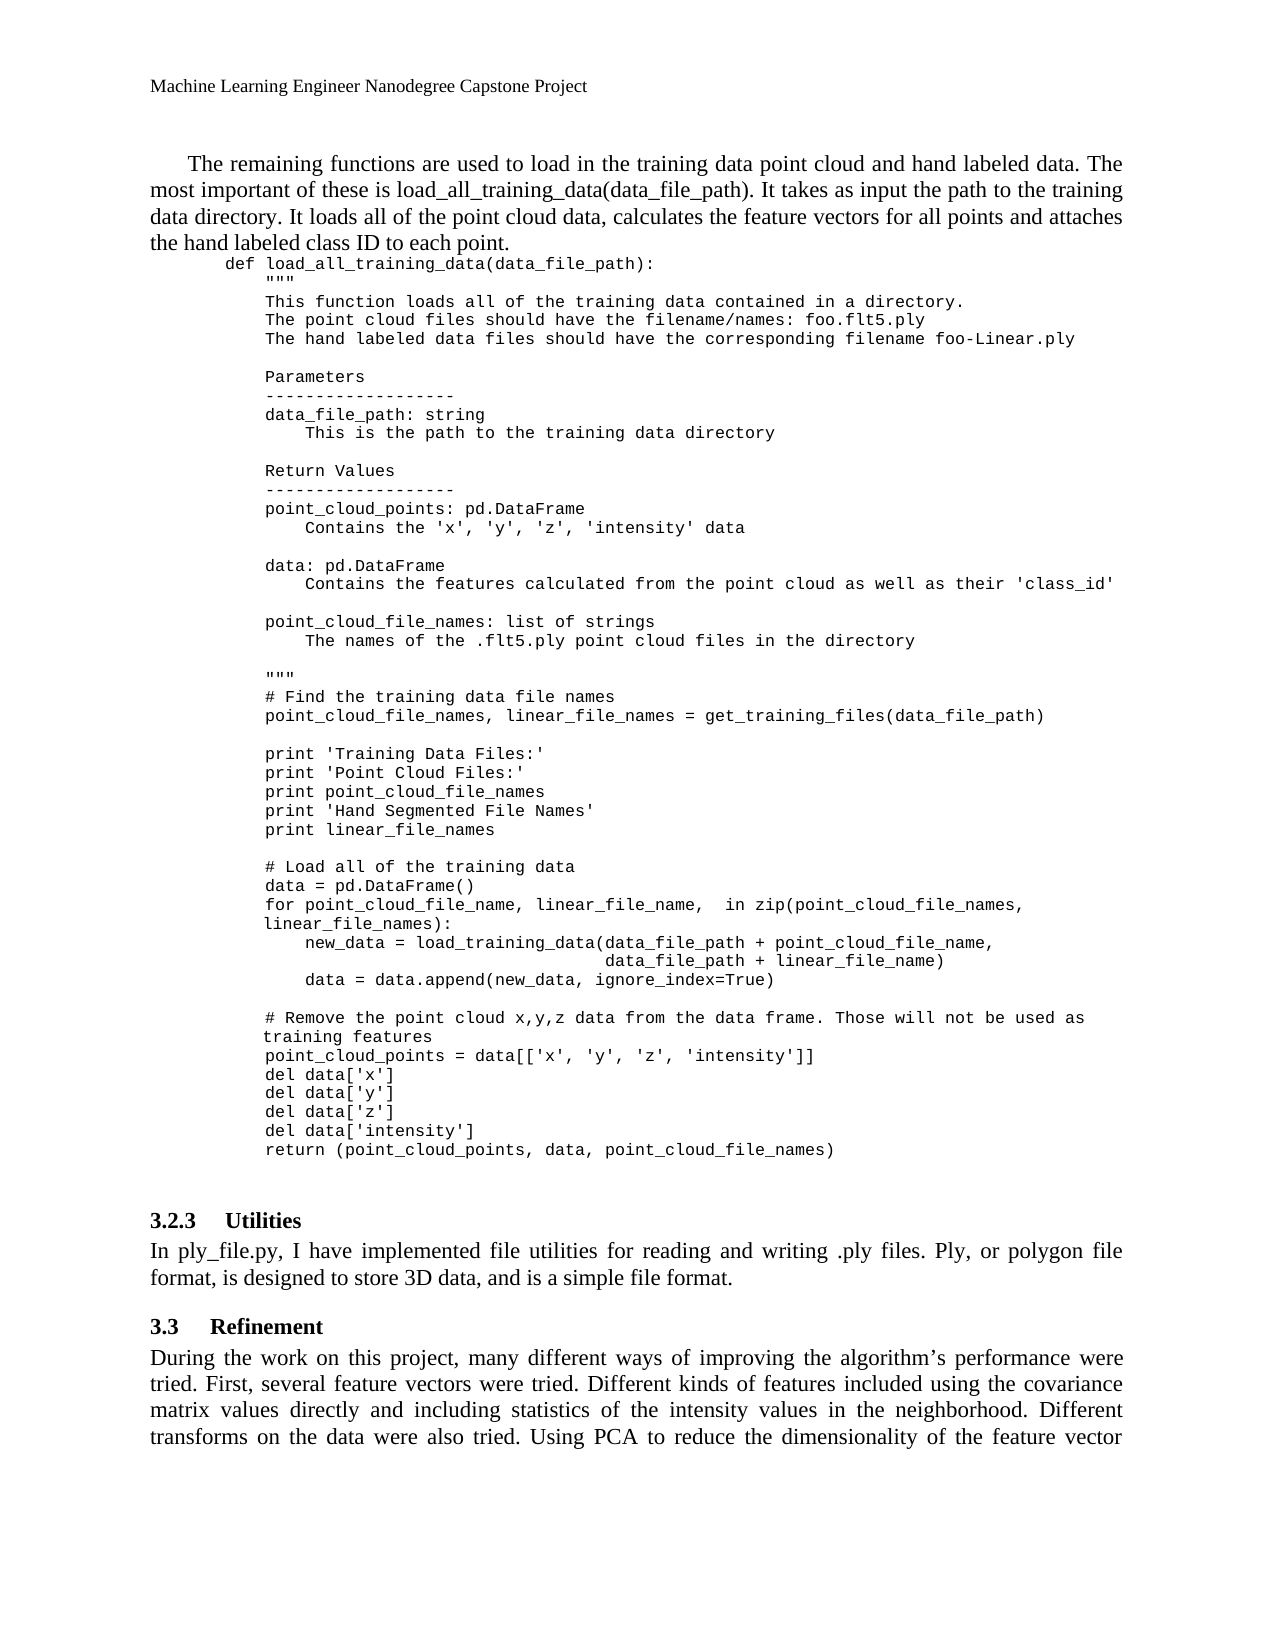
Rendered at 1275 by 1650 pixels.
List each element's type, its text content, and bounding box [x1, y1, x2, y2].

text data_file_path: string [225, 406, 1125, 425]
text del data['x'] [225, 1066, 1125, 1085]
text # Load all of the training data [225, 859, 1125, 878]
text Contains the features calculated from the point cloud as well as their 'class_id' [225, 576, 1125, 595]
text Parameters [225, 368, 1125, 387]
text # Remove the point cloud x,y,z data from the data frame. Those will not be used as training features [225, 1009, 1125, 1047]
text In ply_file.py, I have implemented file utilities for reading and writing .ply files. Ply, or polygon file format, is designed to store 3D data, and is a simple file format. [150, 1237, 1125, 1290]
text point_cloud_points = data[['x', 'y', 'z', 'intensity']] [225, 1047, 1125, 1066]
text The hand labeled data files should have the corresponding filename foo-Linear.ply [225, 331, 1125, 350]
text print point_cloud_file_names [225, 783, 1125, 802]
text print 'Point Cloud Files:' [225, 764, 1125, 783]
text del data['y'] [225, 1085, 1125, 1104]
text point_cloud_file_names, linear_file_names = get_training_files(data_file_path) [225, 708, 1125, 727]
text """ [225, 670, 1125, 689]
text This function loads all of the training data contained in a directory. [225, 293, 1125, 312]
text new_data = load_training_data(data_file_path + point_cloud_file_name, [225, 934, 1125, 953]
text data_file_path + linear_file_name) [225, 953, 1125, 972]
text This is the path to the training data directory [225, 425, 1125, 444]
subtitle Refinement [150, 1313, 1125, 1339]
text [150, 1344, 1125, 1449]
text def load_all_training_data(data_file_path): [225, 255, 1125, 274]
text del data['z'] [225, 1104, 1125, 1123]
subtitle Utilities [150, 1207, 1125, 1233]
text The names of the .flt5.ply point cloud files in the directory [225, 632, 1125, 651]
text del data['intensity'] [225, 1123, 1125, 1142]
text return (point_cloud_points, data, point_cloud_file_names) [225, 1142, 1125, 1160]
text point_cloud_points: pd.DataFrame [225, 501, 1125, 519]
text data: pd.DataFrame [225, 557, 1125, 576]
text for point_cloud_file_name, linear_file_name, in zip(point_cloud_file_names, linear_file_names): [225, 896, 1125, 934]
text print 'Training Data Files:' [225, 746, 1125, 764]
text The remaining functions are used to load in the training data point cloud and hand labeled data. The most important of these is load_all_training_data(data_file_path). It takes as input the path to the training data directory. It loads all of the point cloud data, calculates the feature vectors for all points and attaches the hand labeled class ID to each point. [150, 150, 1125, 255]
text Contains the 'x', 'y', 'z', 'intensity' data [225, 519, 1125, 538]
text # Find the training data file names [225, 689, 1125, 708]
text point_cloud_file_names: list of strings [225, 614, 1125, 632]
text print linear_file_names [225, 821, 1125, 840]
text data = pd.DataFrame() [225, 878, 1125, 896]
text print 'Hand Segmented File Names' [225, 802, 1125, 821]
text ------------------- [225, 482, 1125, 501]
text data = data.append(new_data, ignore_index=True) [225, 972, 1125, 991]
text ------------------- [225, 387, 1125, 406]
text Return Values [225, 463, 1125, 482]
text The point cloud files should have the filename/names: foo.flt5.ply [225, 312, 1125, 331]
text """ [225, 274, 1125, 293]
